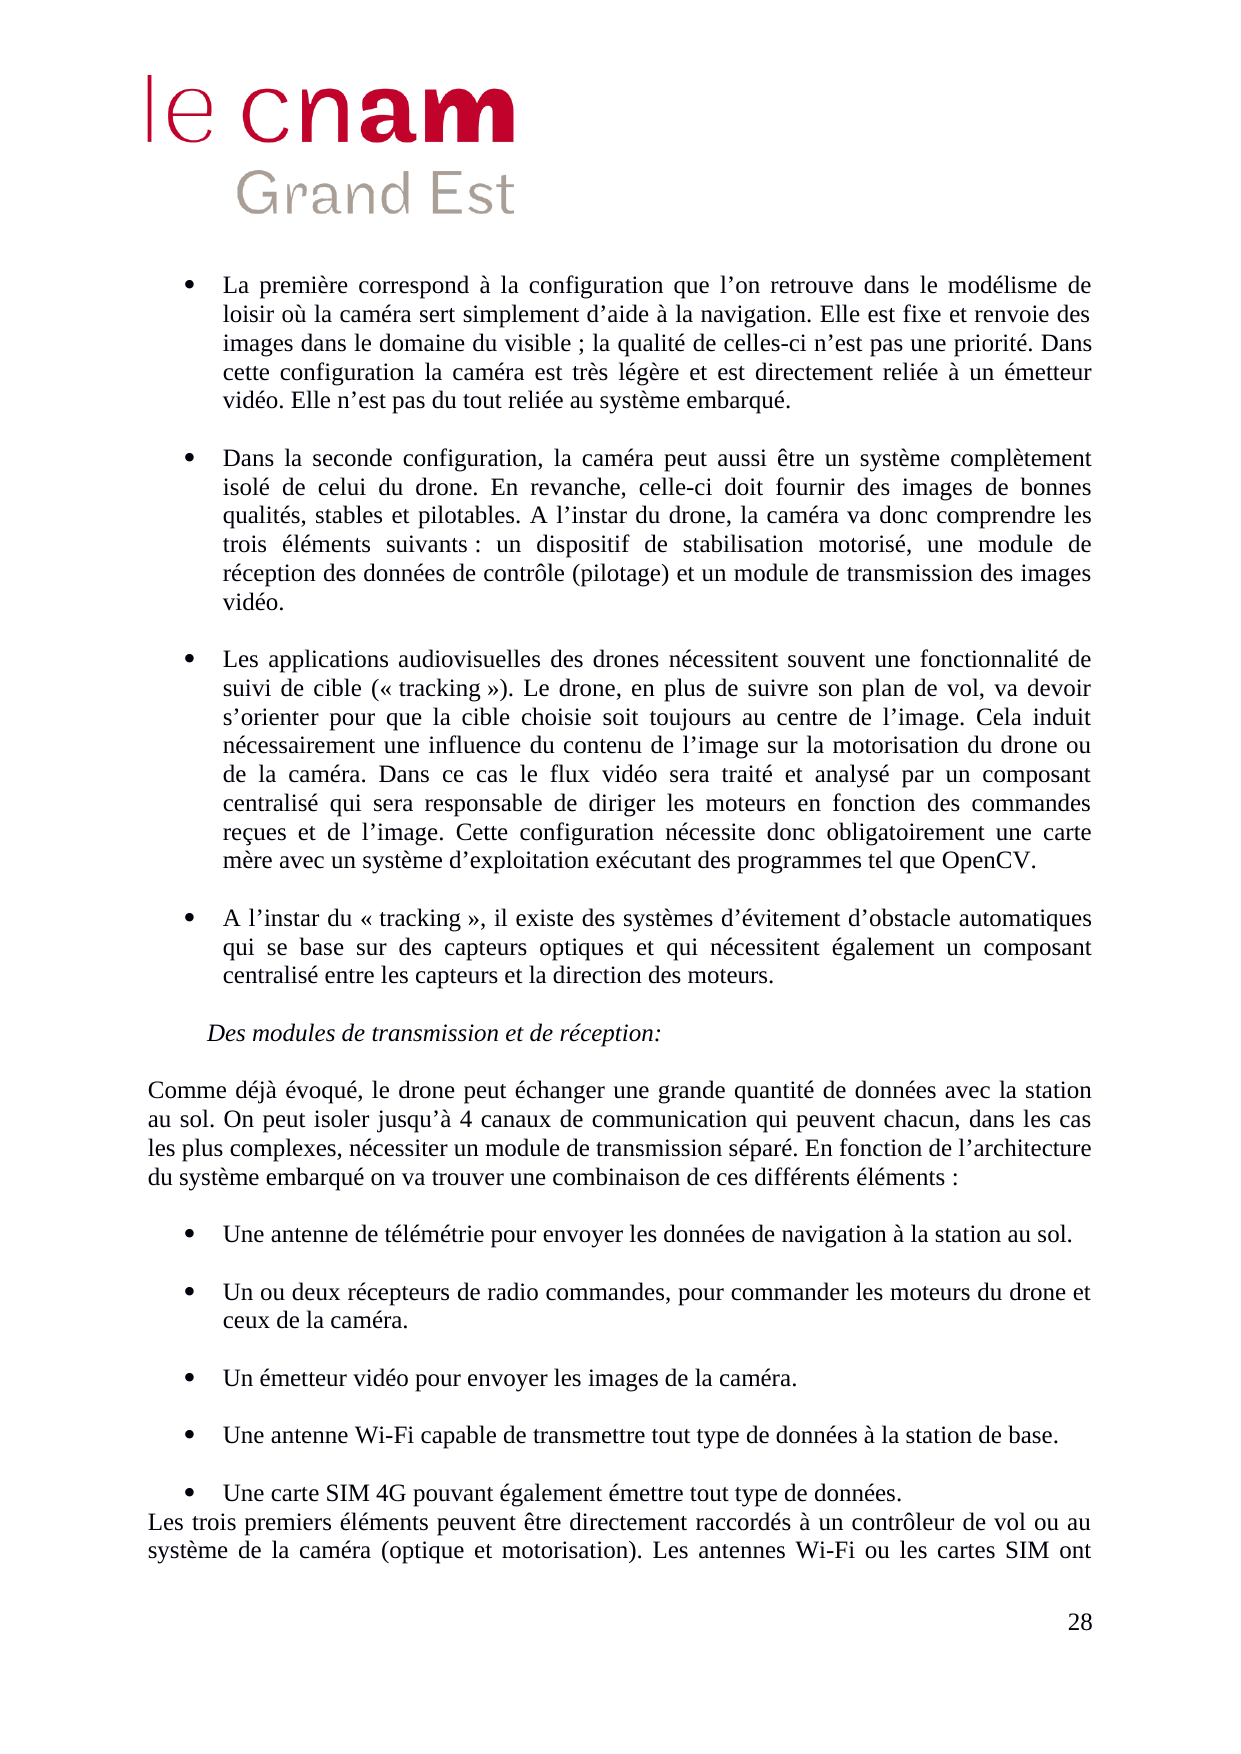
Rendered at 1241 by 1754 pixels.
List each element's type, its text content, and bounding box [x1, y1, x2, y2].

list Dans la seconde configuration, la caméra peut aussi être un système complètement isolé de celui du drone. En revanche, celle-ci doit fournir des images de bonnes qualités, stables et pilotables. A l’instar du drone, la caméra va donc comprendre les trois éléments suivants : un dispositif de stabilisation motorisé, une module de réception des données de contrôle (pilotage) et un module de transmission des images vidéo. [185, 443, 1092, 616]
list Un ou deux récepteurs de radio commandes, pour commander les moteurs du drone et ceux de la caméra. [185, 1277, 1092, 1334]
list Une antenne Wi-Fi capable de transmettre tout type de données à la station de base. [185, 1421, 1092, 1449]
list Une antenne de télémétrie pour envoyer les données de navigation à la station au sol. [185, 1219, 1092, 1248]
list Les applications audiovisuelles des drones nécessitent souvent une fonctionnalité de suivi de cible (« tracking »). Le drone, en plus de suivre son plan de vol, va devoir s’orienter pour que la cible choisie soit toujours au centre de l’image. Cela induit nécessairement une influence du contenu de l’image sur la motorisation du drone ou de la caméra. Dans ce cas le flux vidéo sera traité et analysé par un composant centralisé qui sera responsable de diriger les moteurs en fonction des commandes reçues et de l’image. Cette configuration nécessite donc obligatoirement une carte mère avec un système d’exploitation exécutant des programmes tel que OpenCV. [185, 644, 1092, 874]
list Une carte SIM 4G pouvant également émettre tout type de données. [185, 1478, 1092, 1507]
subtitle Des modules de transmission et de réception: [207, 1018, 1092, 1047]
text Comme déjà évoqué, le drone peut échanger une grande quantité de données avec la station au sol. On peut isoler jusqu’à 4 canaux de communication qui peuvent chacun, dans les cas les plus complexes, nécessiter un module de transmission séparé. En fonction de l’architecture du système embarqué on va trouver une combinaison de ces différents éléments : [148, 1076, 1092, 1191]
list Un émetteur vidéo pour envoyer les images de la caméra. [185, 1363, 1092, 1392]
list A l’instar du « tracking », il existe des systèmes d’évitement d’obstacle automatiques qui se base sur des capteurs optiques et qui nécessitent également un composant centralisé entre les capteurs et la direction des moteurs. [185, 903, 1092, 989]
list La première correspond à la configuration que l’on retrouve dans le modélisme de loisir où la caméra sert simplement d’aide à la navigation. Elle est fixe et renvoie des images dans le domaine du visible ; la qualité de celles-ci n’est pas une priorité. Dans cette configuration la caméra est très légère et est directement reliée à un émetteur vidéo. Elle n’est pas du tout reliée au système embarqué. [185, 271, 1092, 414]
picture [147, 75, 514, 214]
